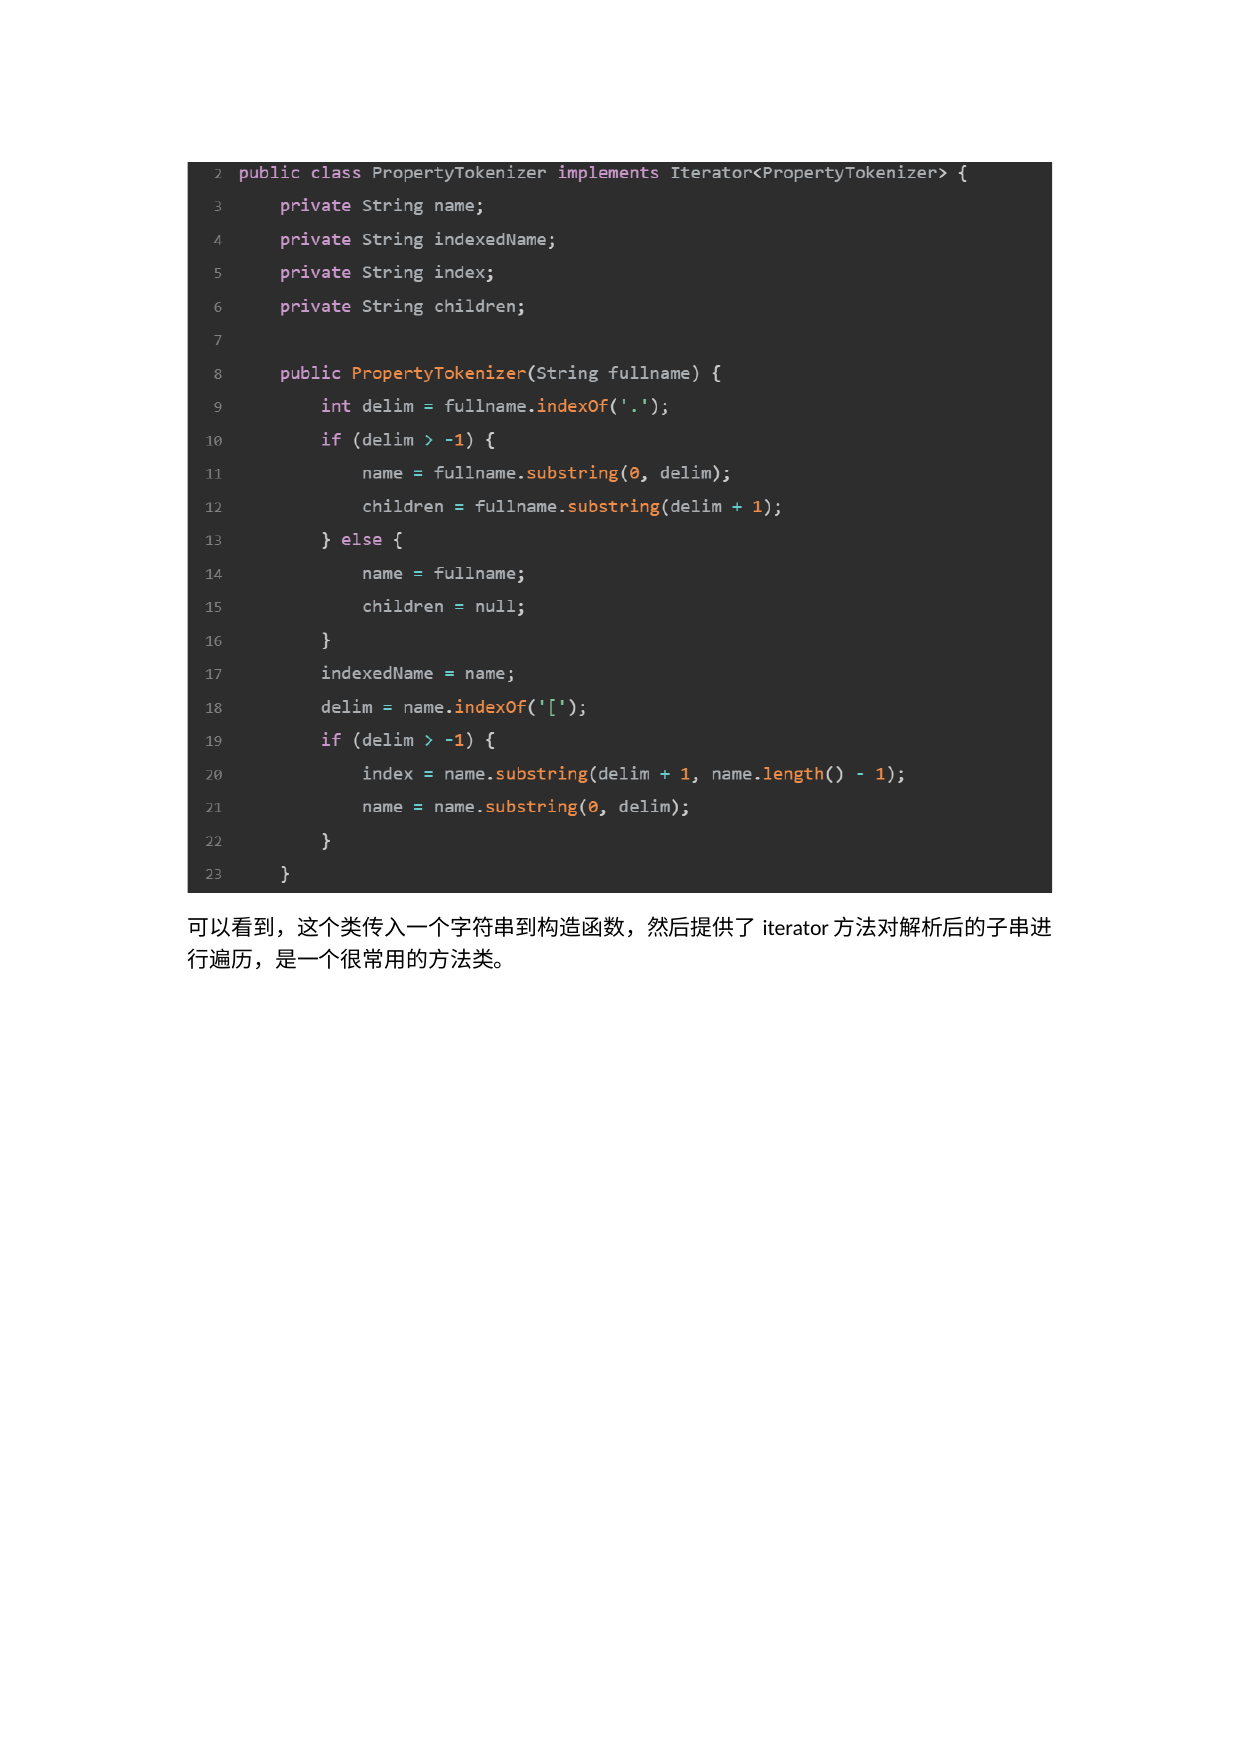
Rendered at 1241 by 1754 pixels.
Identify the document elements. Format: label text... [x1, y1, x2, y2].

text 可以看到，这个类传入一个字符串到构造函数，然后提供了iterator方法对解析后的子串进行遍历，是一个很常用的方法类。 [187, 909, 1053, 974]
picture [187, 162, 1053, 893]
